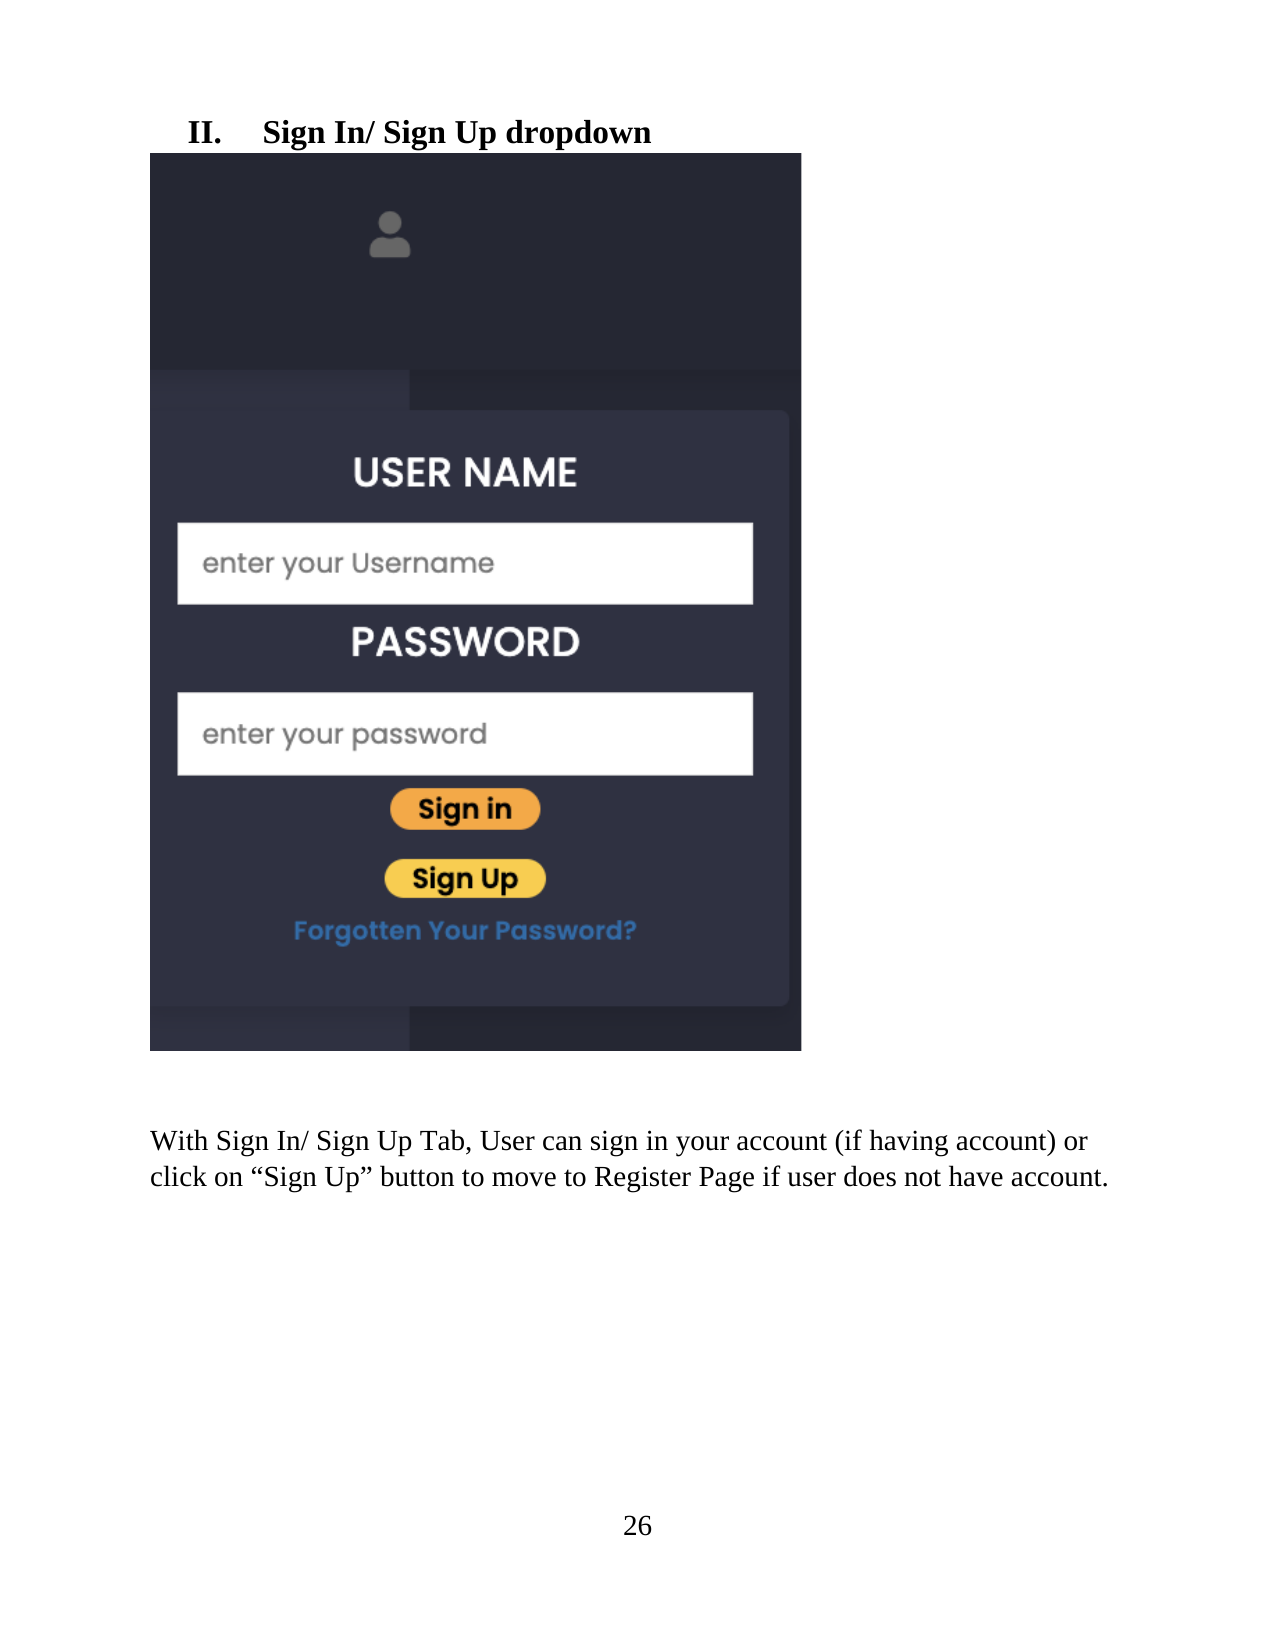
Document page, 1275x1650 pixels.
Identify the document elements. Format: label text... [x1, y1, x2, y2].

text With Sign In/ Sign Up Tab, User can sign in your account (if having account) or click on “Sign Up” button to move to Register Page if user does not have account. [150, 1123, 1125, 1192]
subtitle Sign In/ Sign Up dropdown [187, 112, 1125, 150]
picture [150, 153, 802, 1051]
